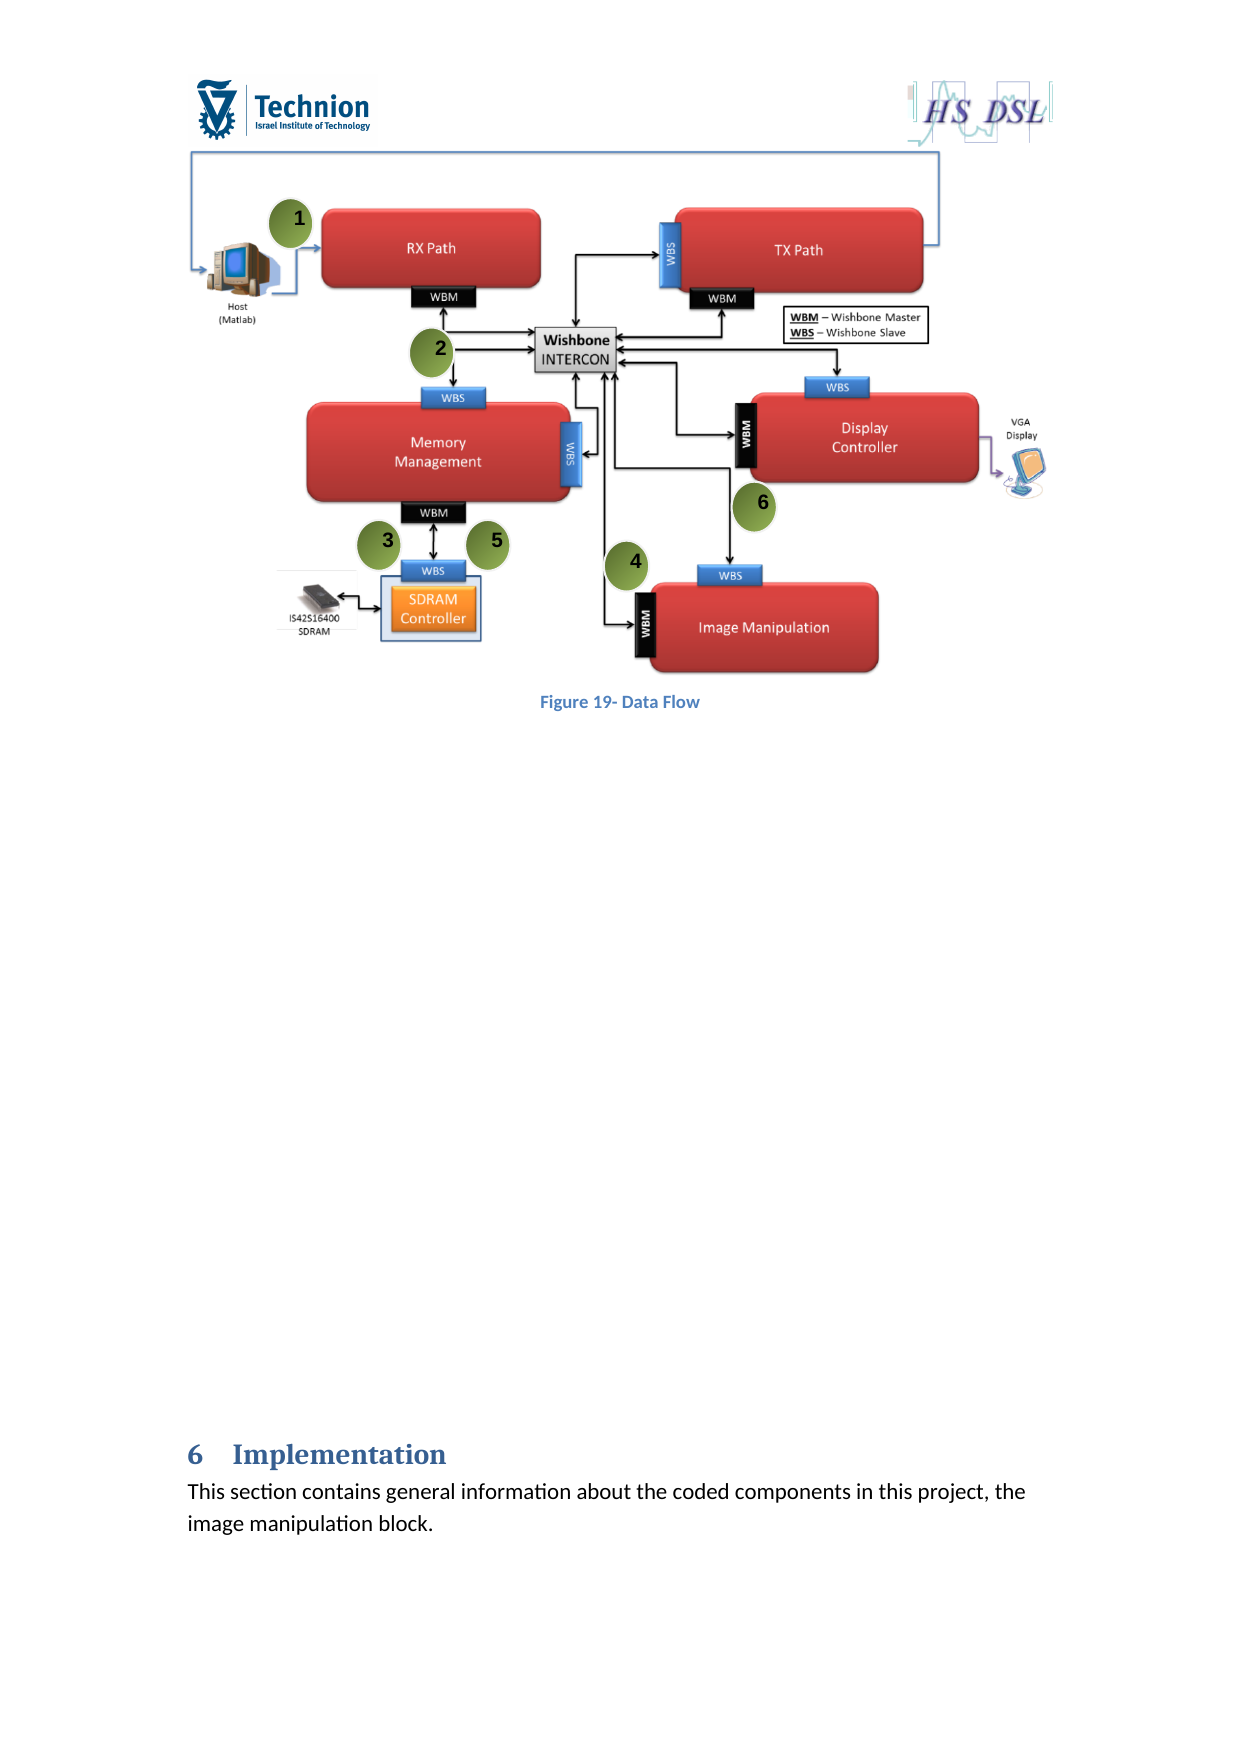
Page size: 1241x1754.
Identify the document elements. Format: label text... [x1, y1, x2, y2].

subtitle Implementation [187, 1438, 1053, 1472]
picture [187, 74, 378, 147]
picture [187, 150, 1053, 677]
picture [907, 73, 1053, 147]
text Figure 19- Data Flow [187, 691, 1053, 714]
text This section contains general information about the coded components in this project, the image manipulation block. [187, 1477, 1053, 1537]
